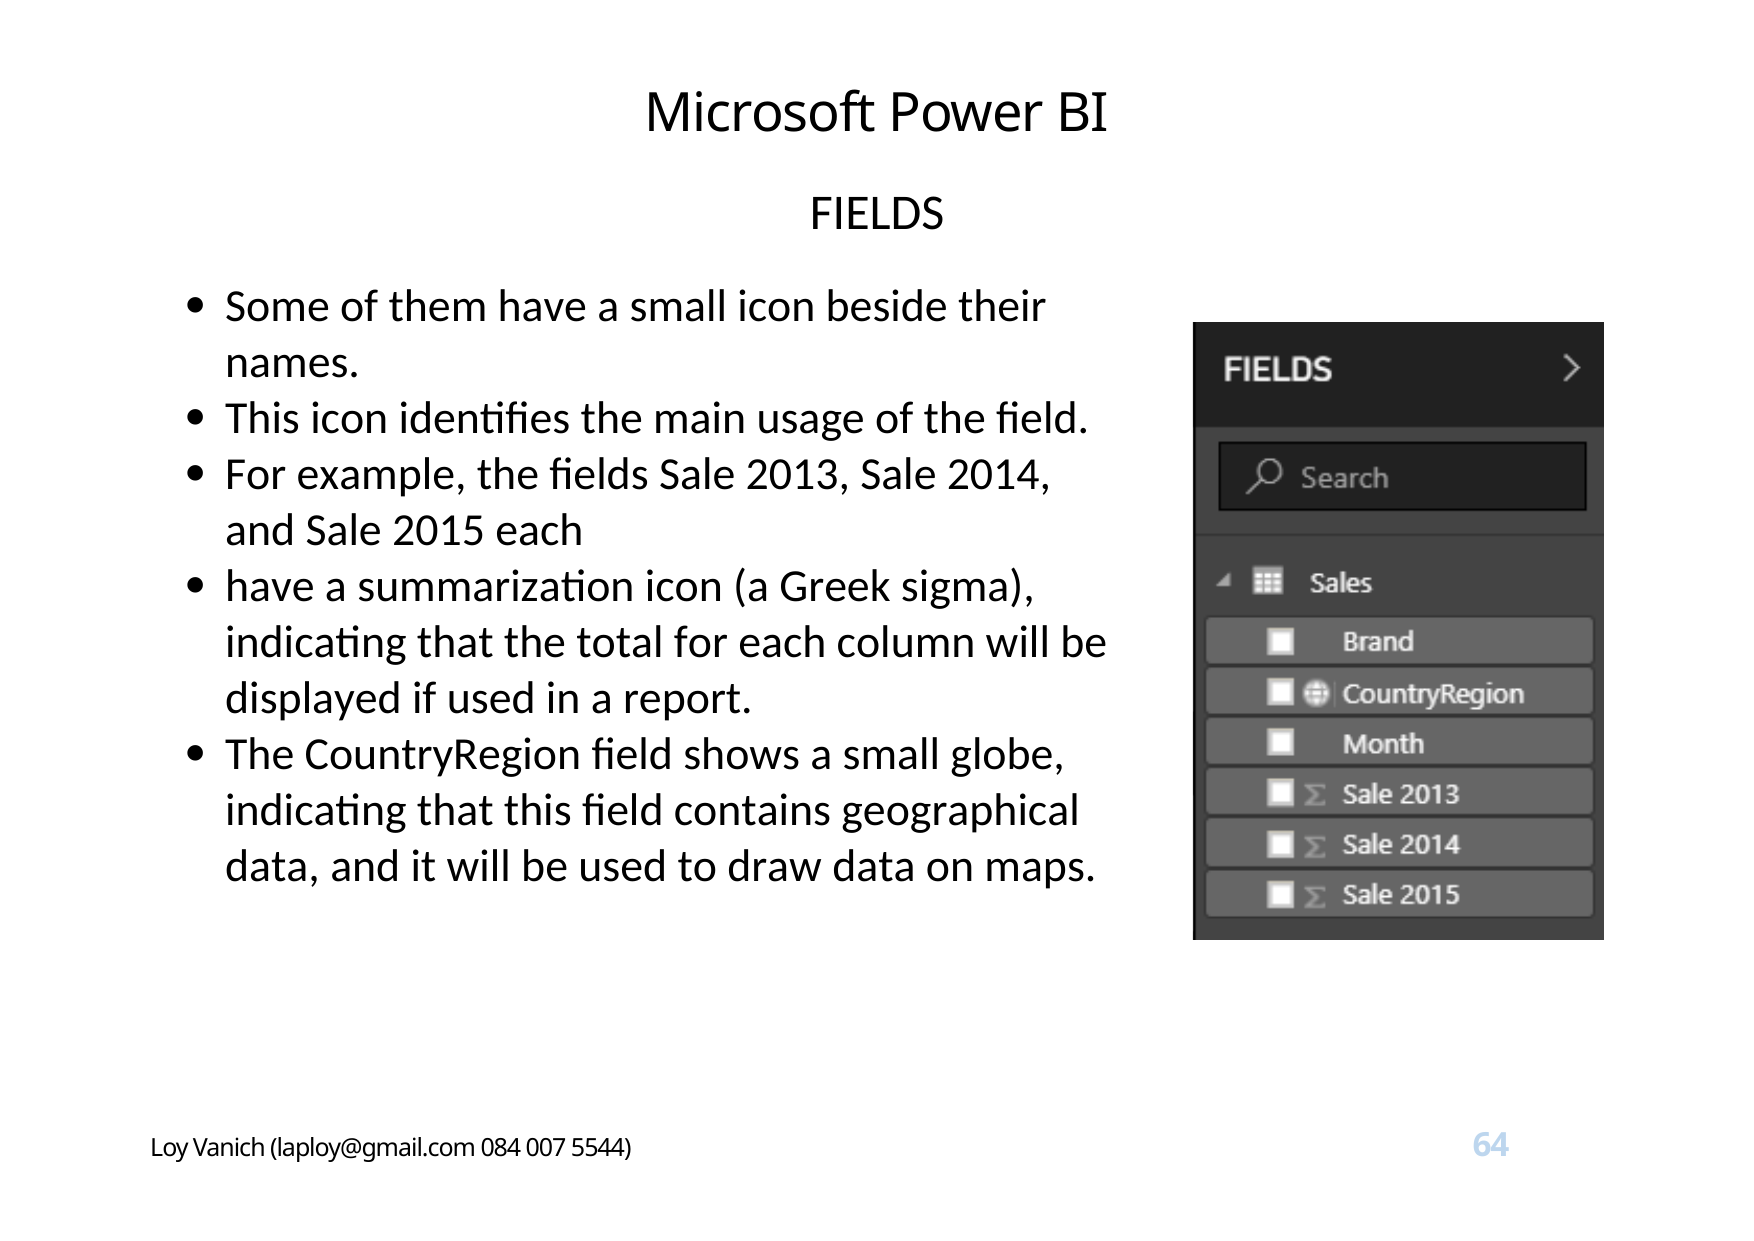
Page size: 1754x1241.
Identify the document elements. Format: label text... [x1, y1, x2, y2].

text FIELDS [150, 181, 1604, 242]
list The CountryRegion field shows a small globe, indicating that this field contains geographical data, and it will be used to draw data on maps. [187, 725, 1110, 892]
picture [1192, 322, 1604, 940]
list have a summarization icon (a Greek sigma), indicating that the total for each column will be displayed if used in a report. [187, 557, 1110, 725]
list Some of them have a small icon beside their names. [187, 277, 1110, 389]
list This icon identifies the main usage of the field. [187, 389, 1110, 445]
list For example, the fields Sale 2013, Sale 2014, and Sale 2015 each [187, 445, 1110, 557]
